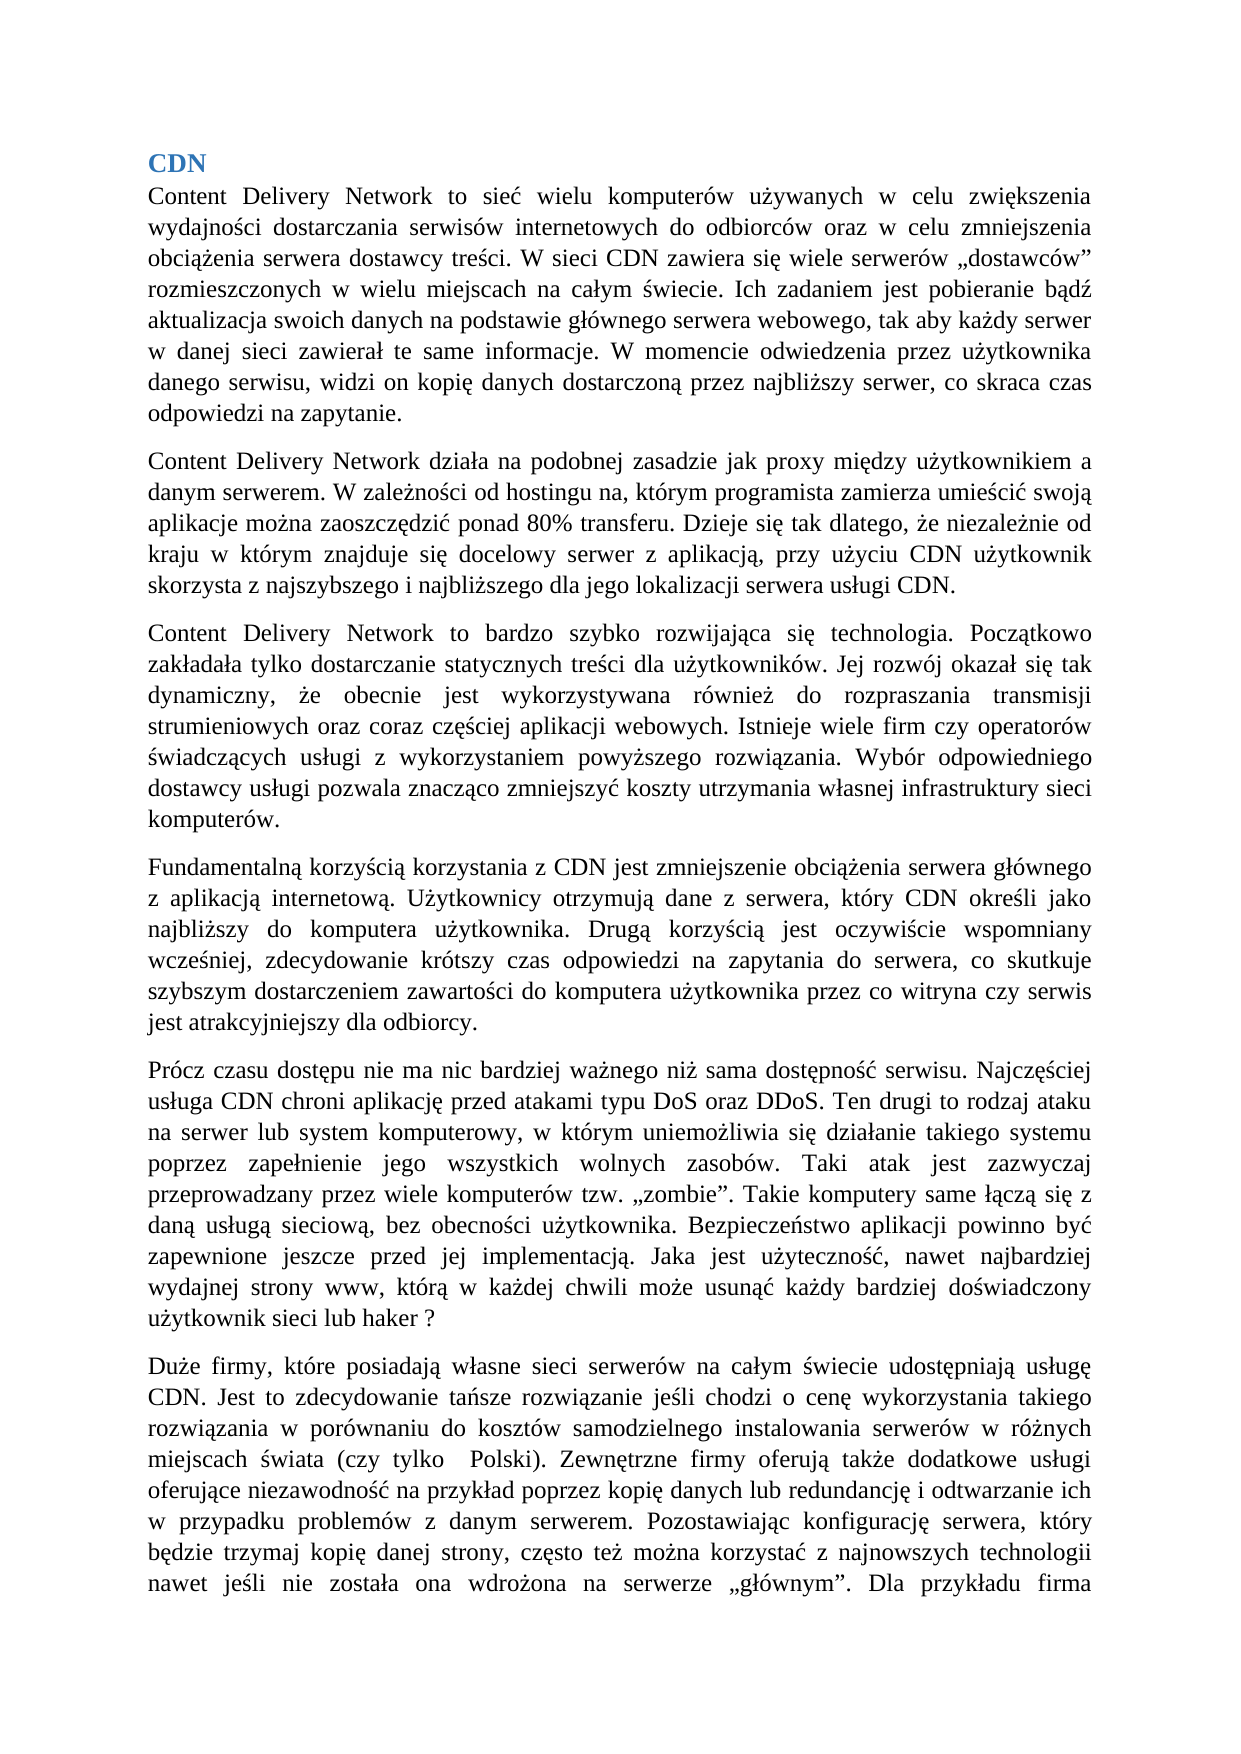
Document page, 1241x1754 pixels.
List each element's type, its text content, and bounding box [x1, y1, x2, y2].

subtitle CDN [148, 148, 1093, 179]
text Fundamentalną korzyścią korzystania z CDN jest zmniejszenie obciążenia serwera głównego z aplikacją internetową. Użytkownicy otrzymują dane z serwera, który CDN określi jako najbliższy do komputera użytkownika. Drugą korzyścią jest oczywiście wspomniany wcześniej, zdecydowanie krótszy czas odpowiedzi na zapytania do serwera, co skutkuje szybszym dostarczeniem zawartości do komputera użytkownika przez co witryna czy serwis jest atrakcyjniejszy dla odbiorcy. [148, 852, 1093, 1036]
text Content Delivery Network to bardzo szybko rozwijająca się technologia. Początkowo zakładała tylko dostarczanie statycznych treści dla użytkowników. Jej rozwój okazał się tak dynamiczny, że obecnie jest wykorzystywana również do rozpraszania transmisji strumieniowych oraz coraz częściej aplikacji webowych. Istnieje wiele firm czy operatorów świadczących usługi z wykorzystaniem powyższego rozwiązania. Wybór odpowiedniego dostawcy usługi pozwala znacząco zmniejszyć koszty utrzymania własnej infrastruktury sieci komputerów. [148, 618, 1093, 833]
text Content Delivery Network to sieć wielu komputerów używanych w celu zwiększenia wydajności dostarczania serwisów internetowych do odbiorców oraz w celu zmniejszenia obciążenia serwera dostawcy treści. W sieci CDN zawiera się wiele serwerów „dostawców” rozmieszczonych w wielu miejscach na całym świecie. Ich zadaniem jest pobieranie bądź aktualizacja swoich danych na podstawie głównego serwera webowego, tak aby każdy serwer w danej sieci zawierał te same informacje. W momencie odwiedzenia przez użytkownika danego serwisu, widzi on kopię danych dostarczoną przez najbliższy serwer, co skraca czas odpowiedzi na zapytanie. [148, 181, 1093, 427]
text Prócz czasu dostępu nie ma nic bardziej ważnego niż sama dostępność serwisu. Najczęściej usługa CDN chroni aplikację przed atakami typu DoS oraz DDoS. Ten drugi to rodzaj ataku na serwer lub system komputerowy, w którym uniemożliwia się działanie takiego systemu poprzez zapełnienie jego wszystkich wolnych zasobów. Taki atak jest zazwyczaj przeprowadzany przez wiele komputerów tzw. „zombie”. Takie komputery same łączą się z daną usługą sieciową, bez obecności użytkownika. Bezpieczeństwo aplikacji powinno być zapewnione jeszcze przed jej implementacją. Jaka jest użyteczność, nawet najbardziej wydajnej strony www, którą w każdej chwili może usunąć każdy bardziej doświadczony użytkownik sieci lub haker ? [148, 1055, 1093, 1332]
text Content Delivery Network działa na podobnej zasadzie jak proxy między użytkownikiem a danym serwerem. W zależności od hostingu na, którym programista zamierza umieścić swoją aplikacje można zaoszczędzić ponad 80% transferu. Dzieje się tak dlatego, że niezależnie od kraju w którym znajduje się docelowy serwer z aplikacją, przy użyciu CDN użytkownik skorzysta z najszybszego i najbliższego dla jego lokalizacji serwera usługi CDN. [148, 446, 1093, 599]
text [148, 1351, 1093, 1597]
